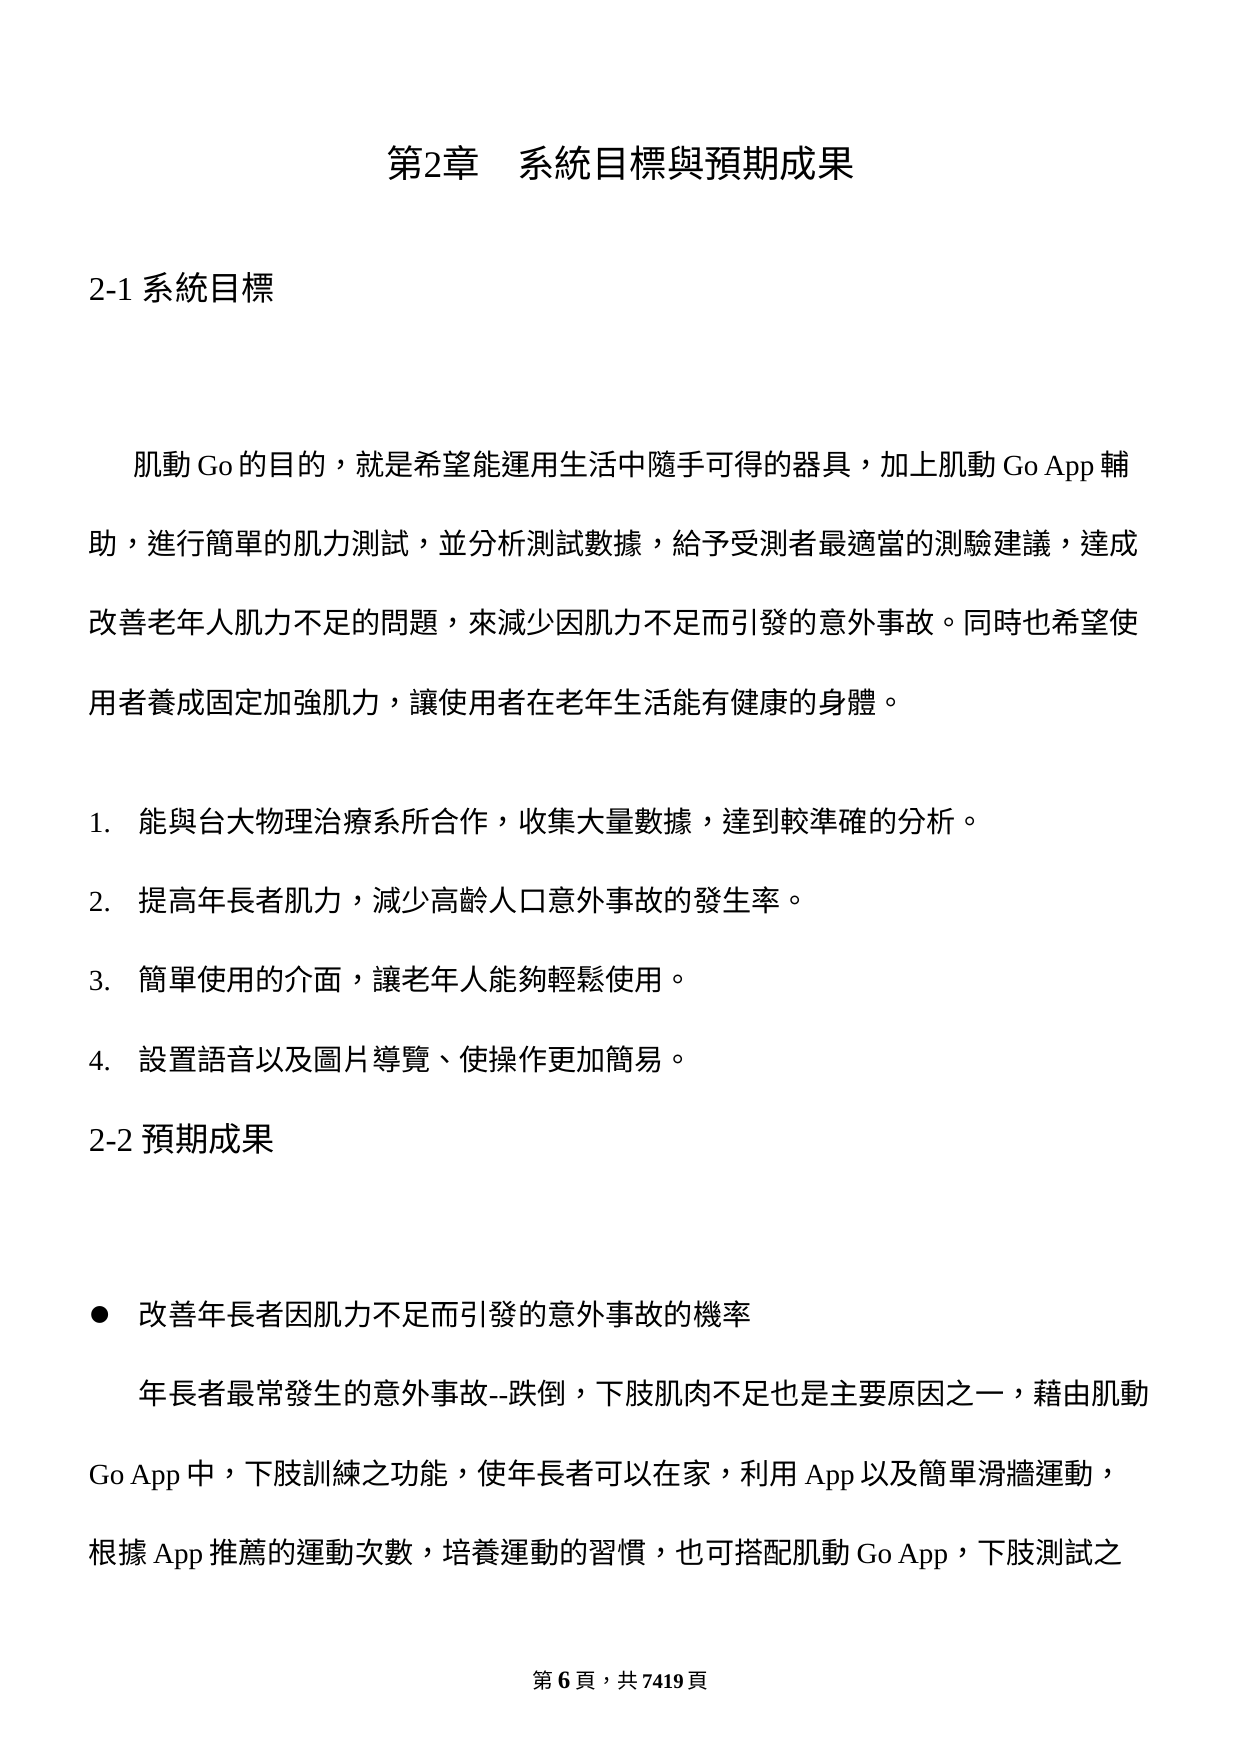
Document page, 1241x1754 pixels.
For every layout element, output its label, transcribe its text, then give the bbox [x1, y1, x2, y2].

list 能與台大物理治療系所合作，收集大量數據，達到較準確的分析。 [89, 780, 1152, 859]
text 肌動Go的目的，就是希望能運用生活中隨手可得的器具，加上肌動Go App輔助，進行簡單的肌力測試，並分析測試數據，給予受測者最適當的測驗建議，達成改善老年人肌力不足的問題，來減少因肌力不足而引發的意外事故。同時也希望使用者養成固定加強肌力，讓使用者在老年生活能有健康的身體。 [89, 422, 1152, 740]
list 改善年長者因肌力不足而引發的意外事故的機率 [89, 1273, 1152, 1352]
list 設置語音以及圖片導覽、使操作更加簡易。 [89, 1018, 1152, 1097]
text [89, 1352, 1152, 1591]
list 提高年長者肌力，減少高齡人口意外事故的發生率。 [89, 859, 1152, 938]
subtitle 系統目標 [89, 247, 1152, 326]
list 簡單使用的介面，讓老年人能夠輕鬆使用。 [89, 938, 1152, 1018]
subtitle 系統目標與預期成果 [89, 121, 1152, 201]
subtitle 預期成果 [89, 1097, 1152, 1177]
